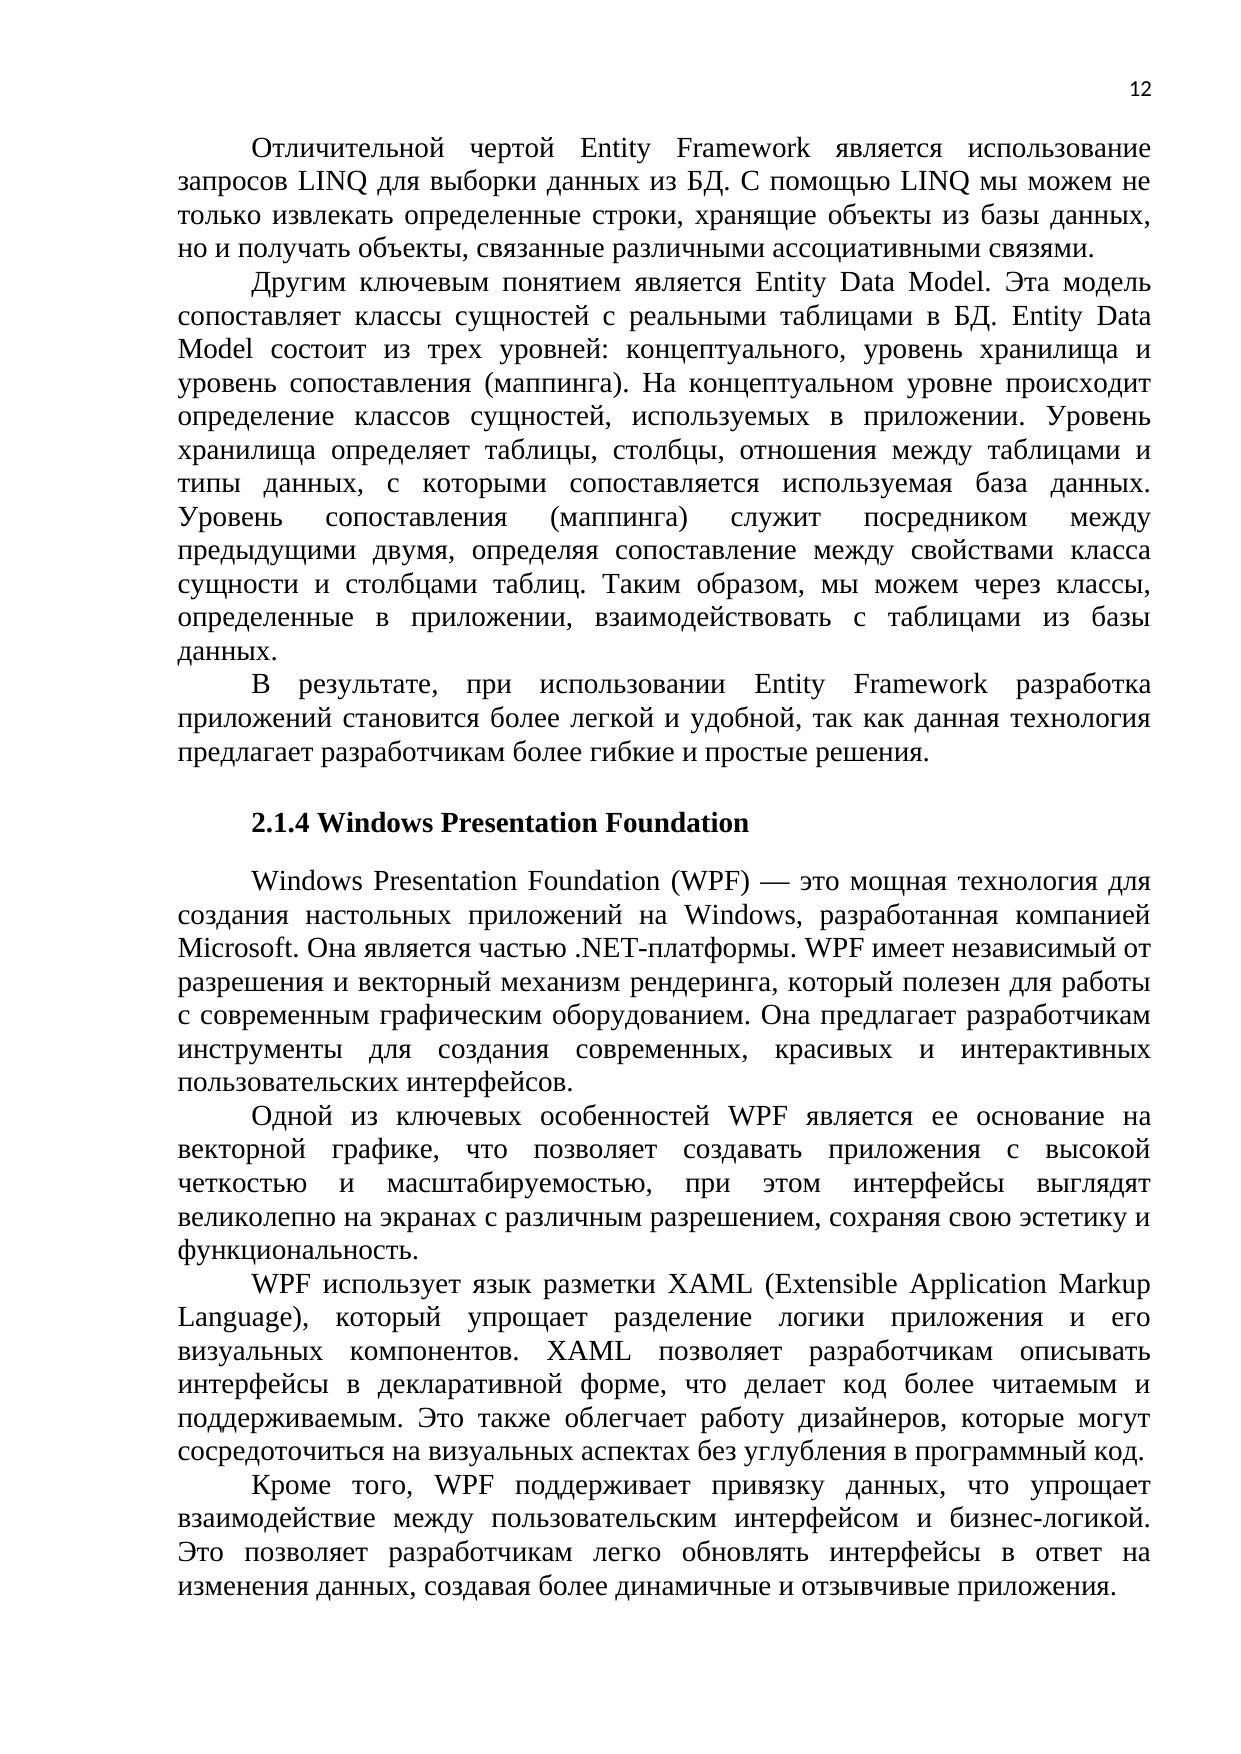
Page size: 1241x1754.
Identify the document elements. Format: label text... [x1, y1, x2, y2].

subtitle 2.1.4 Windows Presentation Foundation [177, 805, 1152, 838]
text WPF использует язык разметки XAML (Extensible Application Markup Language), который упрощает разделение логики приложения и его визуальных компонентов. XAML позволяет разработчикам описывать интерфейсы в декларативной форме, что делает код более читаемым и поддерживаемым. Это также облегчает работу дизайнеров, которые могут сосредоточиться на визуальных аспектах без углубления в программный код. [177, 1266, 1152, 1467]
text Кроме того, WPF поддерживает привязку данных, что упрощает взаимодействие между пользовательским интерфейсом и бизнес-логикой. Это позволяет разработчикам легко обновлять интерфейсы в ответ на изменения данных, создавая более динамичные и отзывчивые приложения. [177, 1467, 1152, 1601]
text Windows Presentation Foundation (WPF) — это мощная технология для создания настольных приложений на Windows, разработанная компанией Microsoft. Она является частью .NET-платформы. WPF имеет независимый от разрешения и векторный механизм рендеринга, который полезен для работы с современным графическим оборудованием. Она предлагает разработчикам инструменты для создания современных, красивых и интерактивных пользовательских интерфейсов. [177, 863, 1152, 1098]
text В результате, при использовании Entity Framework разработка приложений становится более легкой и удобной, так как данная технология предлагает разработчикам более гибкие и простые решения. [177, 667, 1152, 767]
text Другим ключевым понятием является Entity Data Model. Эта модель сопоставляет классы сущностей с реальными таблицами в БД. Entity Data Model состоит из трех уровней: концептуального, уровень хранилища и уровень сопоставления (маппинга). На концептуальном уровне происходит определение классов сущностей, используемых в приложении. Уровень хранилища определяет таблицы, столбцы, отношения между таблицами и типы данных, с которыми сопоставляется используемая база данных. Уровень сопоставления (маппинга) служит посредником между предыдущими двумя, определяя сопоставление между свойствами класса сущности и столбцами таблиц. Таким образом, мы можем через классы, определенные в приложении, взаимодействовать с таблицами из базы данных. [177, 264, 1152, 667]
text Отличительной чертой Entity Framework является использование запросов LINQ для выборки данных из БД. С помощью LINQ мы можем не только извлекать определенные строки, хранящие объекты из базы данных, но и получать объекты, связанные различными ассоциативными связями. [177, 130, 1152, 264]
text Одной из ключевых особенностей WPF является еe основание на векторной графике, что позволяет создавать приложения с высокой четкостью и масштабируемостью, при этом интерфейсы выглядят великолепно на экранах с различным разрешением, сохраняя свою эстетику и функциональность. [177, 1098, 1152, 1266]
